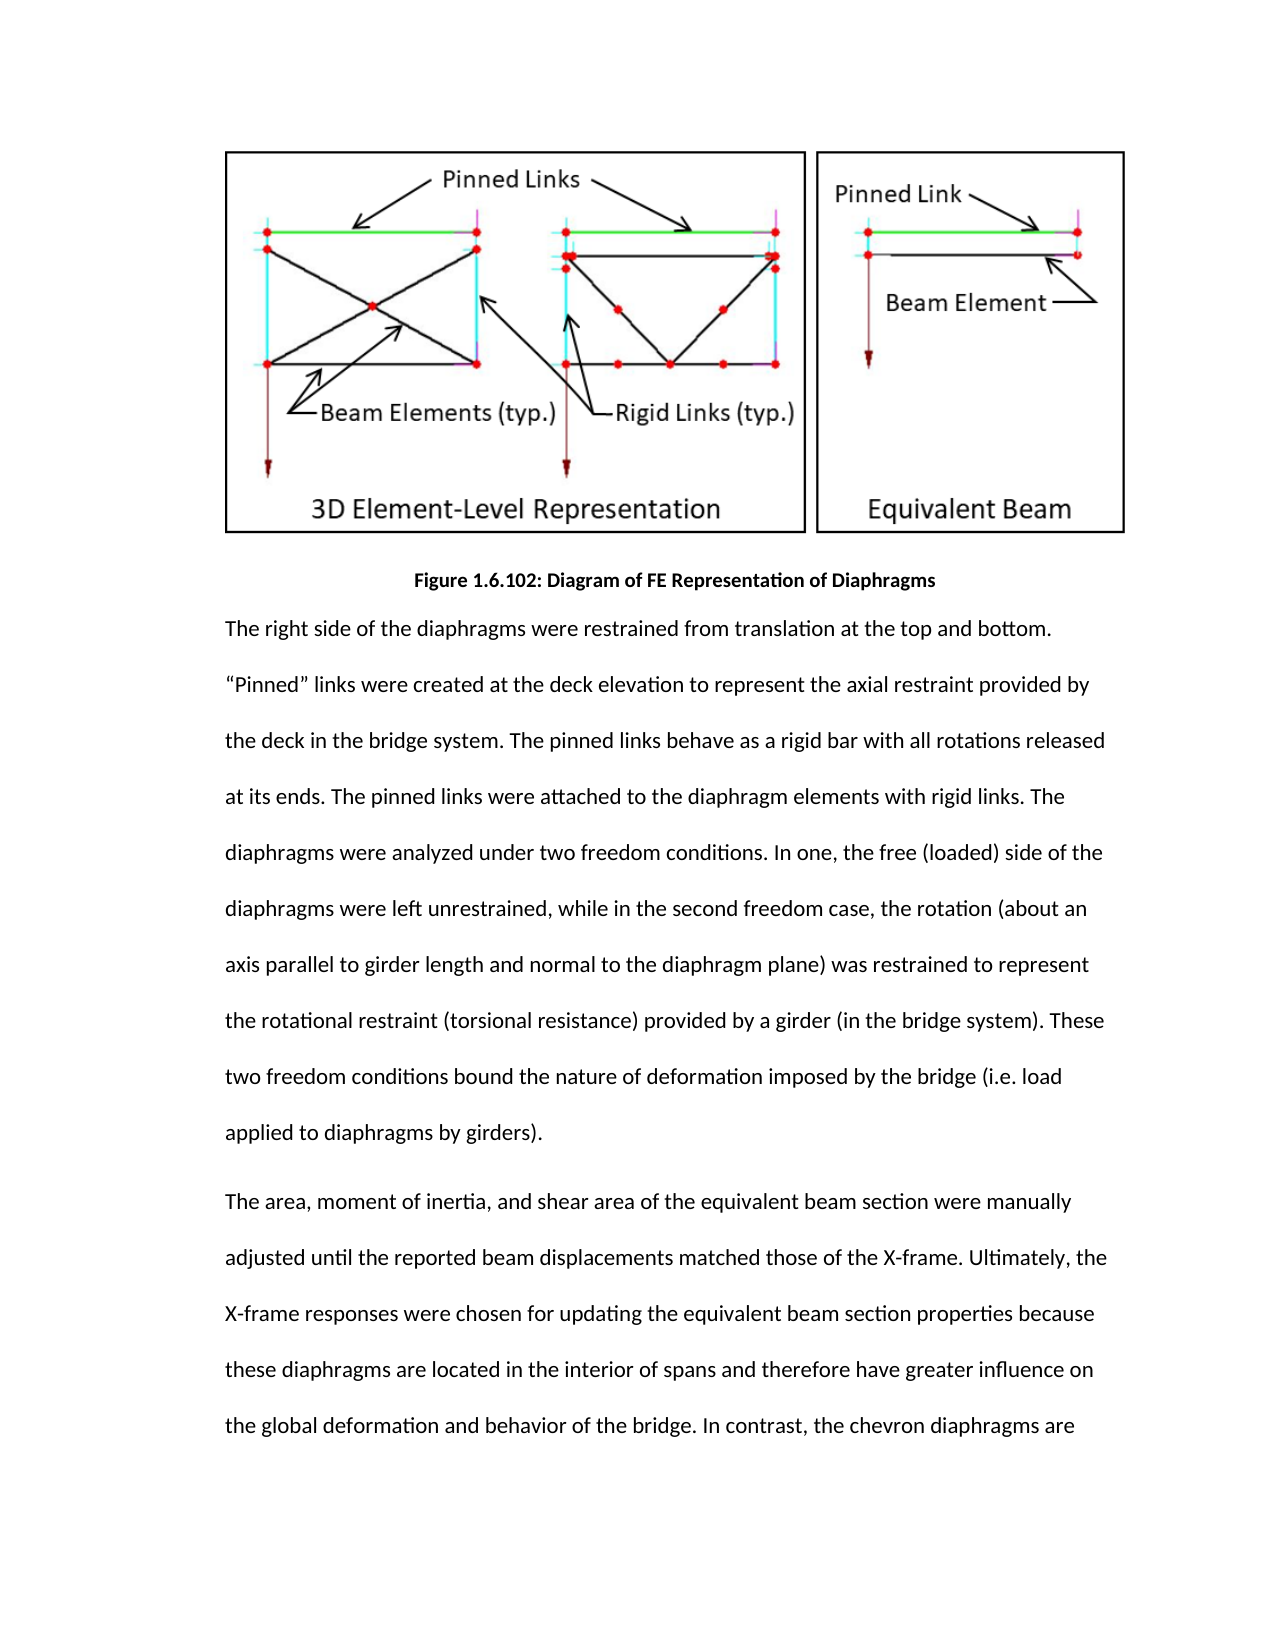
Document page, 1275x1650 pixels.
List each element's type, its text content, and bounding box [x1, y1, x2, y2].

picture [225, 150, 1125, 540]
text The right side of the diaphragms were restrained from translation at the top and bottom. “Pinned” links were created at the deck elevation to represent the axial restraint provided by the deck in the bridge system. The pinned links behave as a rigid bar with all rotations released at its ends. The pinned links were attached to the diaphragm elements with rigid links. The diaphragms were analyzed under two freedom conditions. In one, the free (loaded) side of the diaphragms were left unrestrained, while in the second freedom case, the rotation (about an axis parallel to girder length and normal to the diaphragm plane) was restrained to represent the rotational restraint (torsional resistance) provided by a girder (in the bridge system). These two freedom conditions bound the nature of deformation imposed by the bridge (i.e. load applied to diaphragms by girders). [225, 614, 1125, 1146]
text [225, 1187, 1125, 1439]
